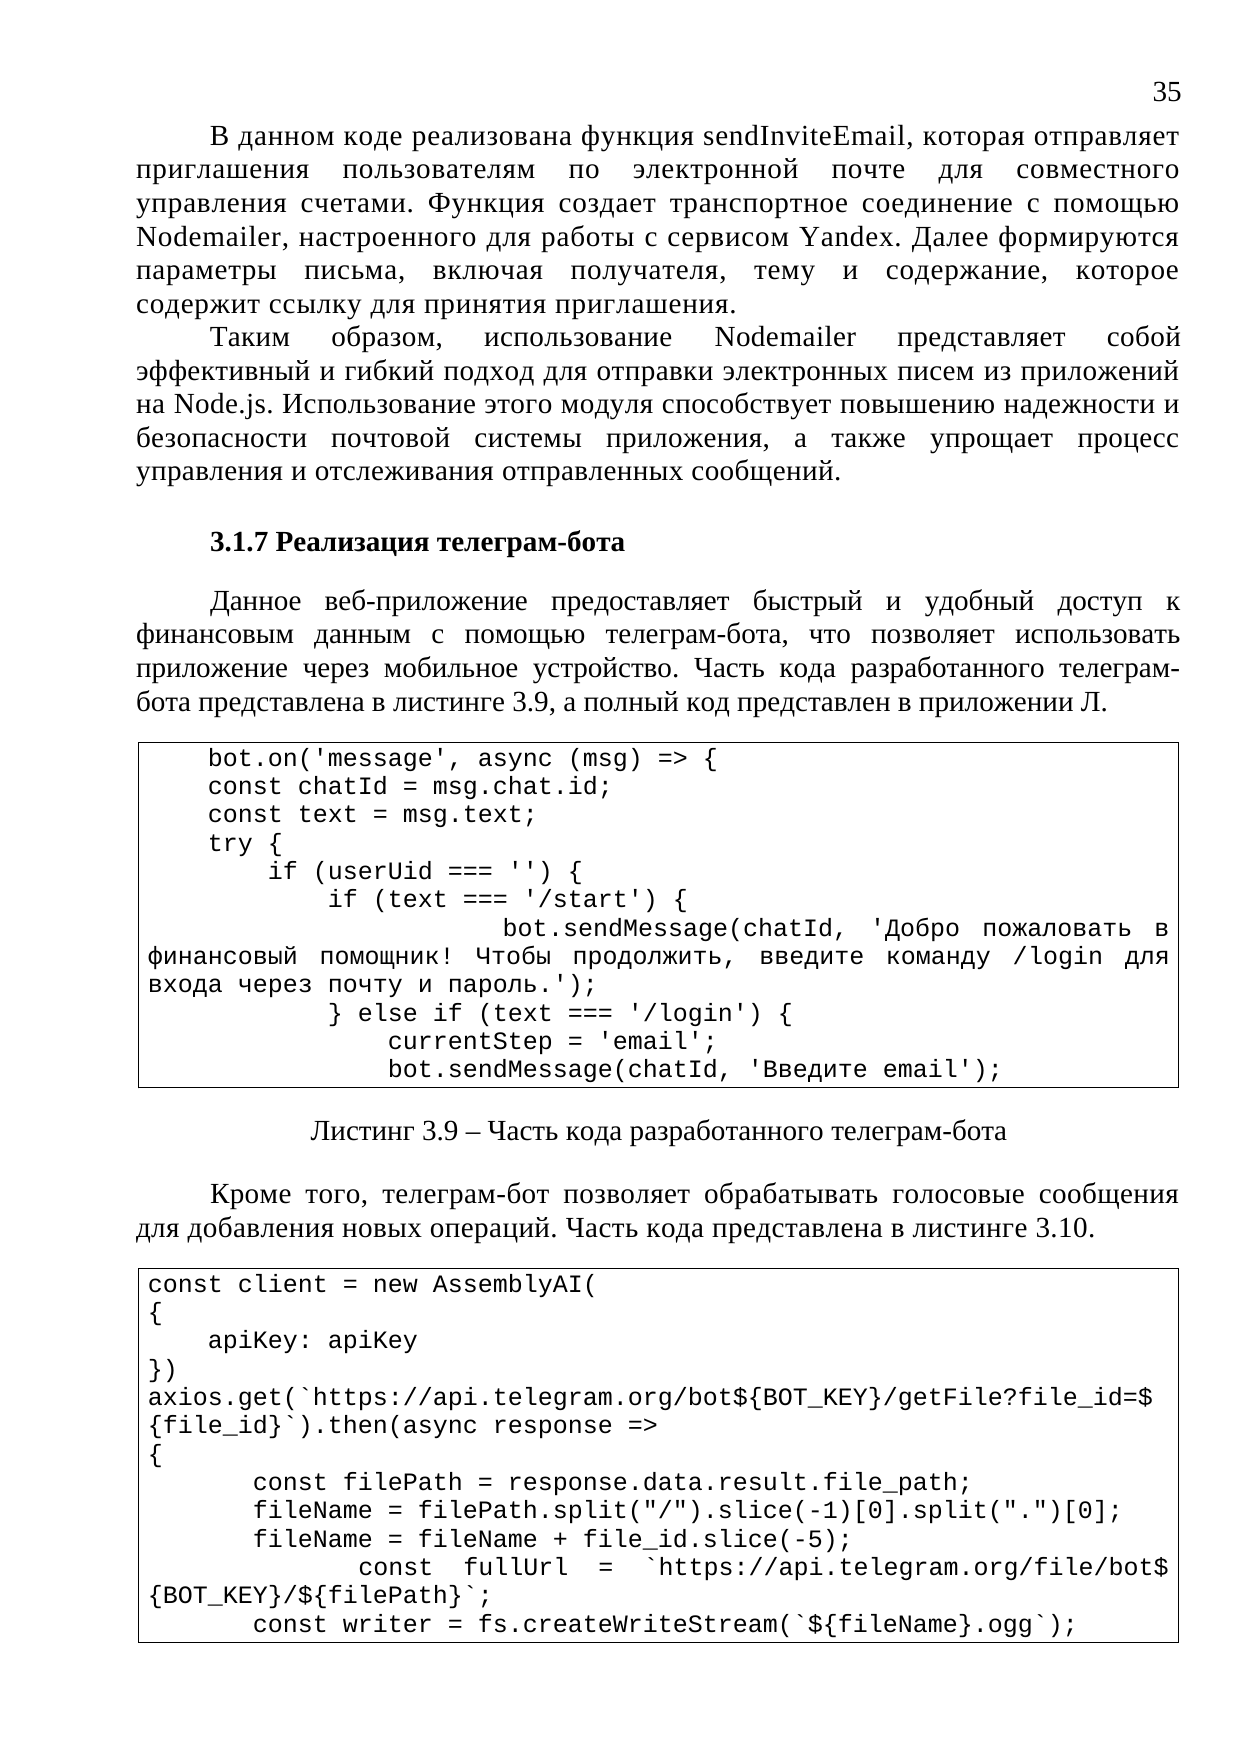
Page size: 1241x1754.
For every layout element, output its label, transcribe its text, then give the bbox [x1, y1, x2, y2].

text fileName = fileName + file_id.slice(-5); [139, 1523, 1178, 1552]
text bot.sendMessage(chatId, 'Введите email'); [139, 1054, 1178, 1087]
text apiKey: apiKey [139, 1325, 1178, 1353]
text bot.on('message', async (msg) => { [139, 743, 1178, 771]
text { [139, 1297, 1178, 1325]
text Листинг 3.9 – Часть кода разработанного телеграм-бота [136, 1113, 1181, 1147]
text bot.sendMessage(chatId, 'Добро пожаловать в финансовый помощник! Чтобы продолжить, введите команду /login для входа через почту и пароль.'); [139, 912, 1178, 997]
text if (userUid === '') { [139, 856, 1178, 884]
text currentStep = 'email'; [139, 1026, 1178, 1054]
text } else if (text === '/login') { [139, 997, 1178, 1026]
text if (text === '/start') { [139, 884, 1178, 912]
text const client = new AssemblyAI( [139, 1269, 1178, 1297]
text axios.get(`https://api.telegram.org/bot${BOT_KEY}/getFile?file_id=${file_id}`).then(async response => [139, 1382, 1178, 1438]
text fileName = filePath.split("/").slice(-1)[0].split(".")[0]; [139, 1495, 1178, 1523]
text }) [139, 1353, 1178, 1382]
text const fullUrl = `https://api.telegram.org/file/bot${BOT_KEY}/${filePath}`; [139, 1552, 1178, 1608]
text Кроме того, телеграм-бот позволяет обрабатывать голосовые сообщения для добавления новых операций. Часть кода представлена в листинге 3.10. [136, 1176, 1181, 1243]
text { [139, 1438, 1178, 1467]
text try { [139, 827, 1178, 856]
text const chatId = msg.chat.id; [139, 771, 1178, 799]
text Таким образом, использование Nodemailer представляет собой эффективный и гибкий подход для отправки электронных писем из приложений на Node.js. Использование этого модуля способствует повышению надежности и безопасности почтовой системы приложения, а также упрощает процесс управления и отслеживания отправленных сообщений. [136, 319, 1181, 487]
text Данное веб-приложение предоставляет быстрый и удобный доступ к финансовым данным с помощью телеграм-бота, что позволяет использовать приложение через мобильное устройство. Часть кода разработанного телеграм-бота представлена в листинге 3.9, а полный код представлен в приложении Л. [136, 583, 1181, 717]
text В данном коде реализована функция sendInviteEmail, которая отправляет приглашения пользователям по электронной почте для совместного управления счетами. Функция создает транспортное соединение с помощью Nodemailer, настроенного для работы с сервисом Yandex. Далее формируются параметры письма, включая получателя, тему и содержание, которое содержит ссылку для принятия приглашения. [136, 118, 1181, 319]
text const writer = fs.createWriteStream(`${fileName}.ogg`); [139, 1608, 1178, 1642]
subtitle Реализация телеграм-бота [136, 524, 1181, 558]
text const filePath = response.data.result.file_path; [139, 1467, 1178, 1495]
text const text = msg.text; [139, 799, 1178, 827]
